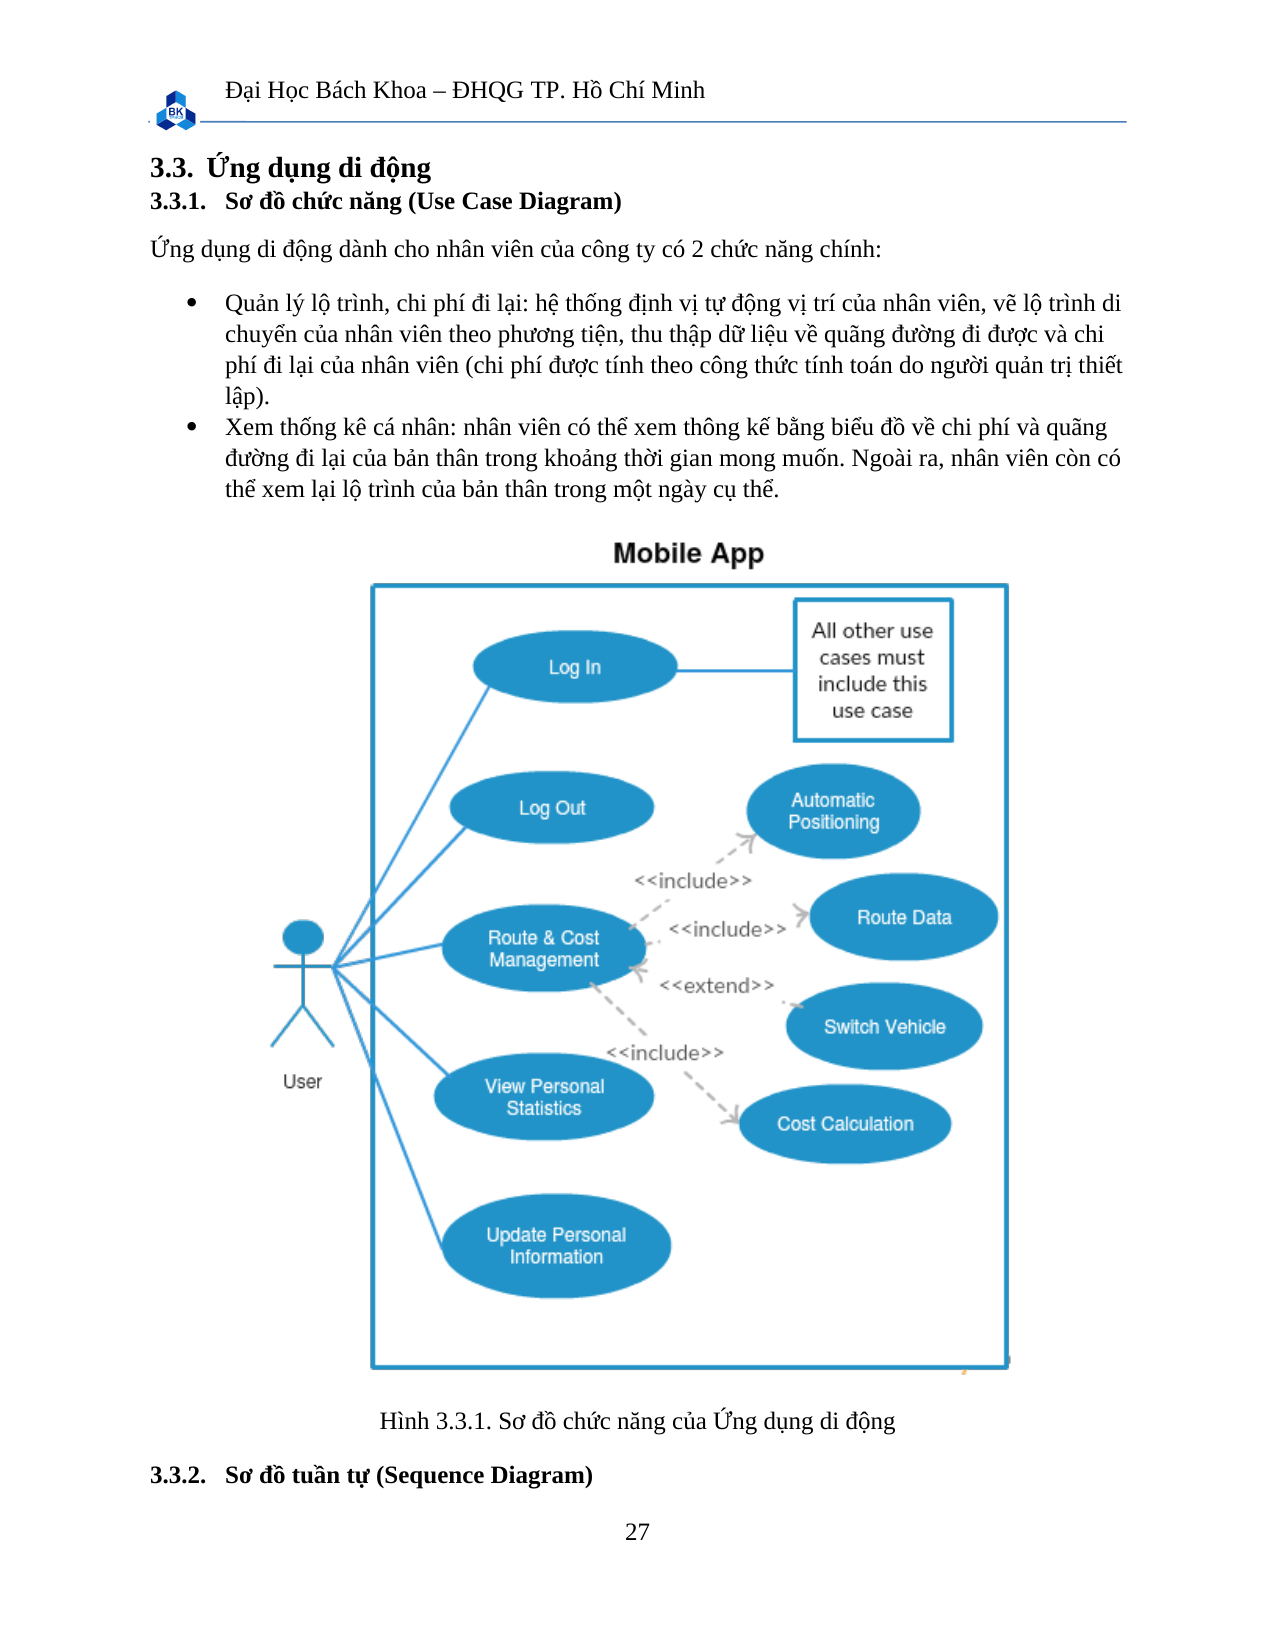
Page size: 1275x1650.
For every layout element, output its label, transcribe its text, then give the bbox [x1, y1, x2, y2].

text Hình 3.3.1. Sơ đồ chức năng của Ứng dụng di động [150, 1406, 1125, 1435]
list Sơ đồ chức năng (Use Case Diagram) [150, 186, 1125, 215]
list Sơ đồ tuần tự (Sequence Diagram) [150, 1460, 1125, 1489]
text Ứng dụng di động dành cho nhân viên của công ty có 2 chức năng chính: [150, 234, 1125, 263]
list Xem thống kê cá nhân: nhân viên có thể xem thông kế bằng biểu đồ về chi phí và quãng đường đi lại của bản thân trong khoảng thời gian mong muốn. Ngoài ra, nhân viên còn có thể xem lại lộ trình của bản thân trong một ngày cụ thể. [187, 412, 1125, 503]
list Quản lý lộ trình, chi phí đi lại: hệ thống định vị tự động vị trí của nhân viên, vẽ lộ trình di chuyển của nhân viên theo phương tiện, thu thập dữ liệu về quãng đường đi được và chi phí đi lại của nhân viên (chi phí được tính theo công thức tính toán do người quản trị thiết lập). [187, 288, 1125, 409]
list Ứng dụng di động [150, 150, 1125, 183]
picture [255, 521, 1020, 1381]
picture [150, 87, 200, 138]
